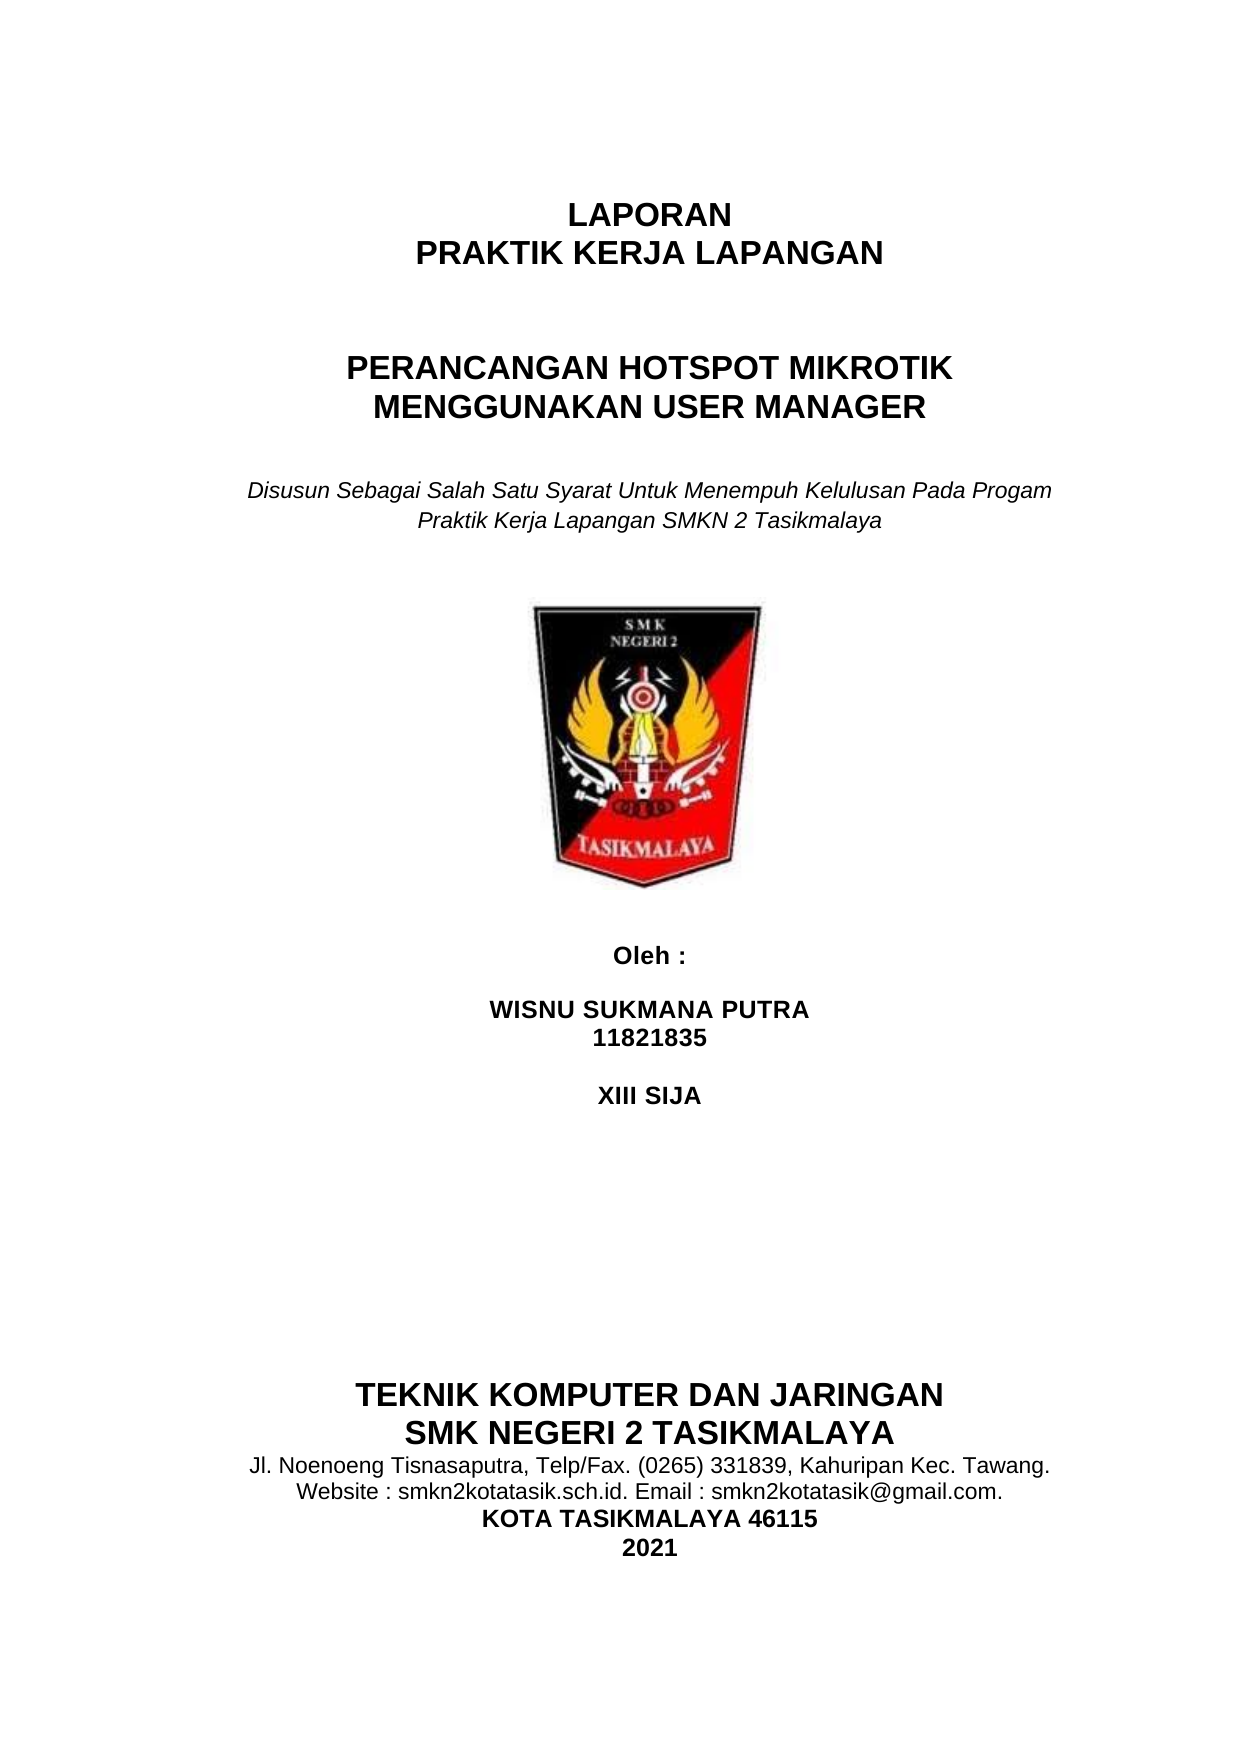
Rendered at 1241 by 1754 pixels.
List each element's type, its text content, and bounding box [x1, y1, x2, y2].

text Oleh : [236, 941, 1063, 969]
title PERANCANGAN HOTSPOT MIKROTIK MENGGUNAKAN USER MANAGER [236, 348, 1063, 425]
text 2021 [236, 1533, 1063, 1562]
text TEKNIK KOMPUTER DAN JARINGAN [236, 1375, 1063, 1413]
text Disusun Sebagai Salah Satu Syarat Untuk Menempuh Kelulusan Pada Progam Praktik Kerja Lapangan SMKN 2 Tasikmalaya [236, 477, 1063, 534]
text 11821835 [236, 1023, 1063, 1052]
text Jl. Noenoeng Tisnasaputra, Telp/Fax. (0265) 331839, Kahuripan Kec. Tawang. Website : smkn2kotatasik.sch.id. Email : smkn2kotatasik@gmail.com. [236, 1452, 1063, 1504]
text KOTA TASIKMALAYA 46115 [236, 1504, 1063, 1533]
text SMK NEGERI 2 TASIKMALAYA [236, 1413, 1063, 1452]
title PRAKTIK KERJA LAPANGAN [236, 233, 1063, 271]
text XIII SIJA [236, 1081, 1063, 1110]
picture [503, 597, 796, 890]
title LAPORAN [236, 194, 1063, 233]
text WISNU SUKMANA PUTRA [236, 995, 1063, 1023]
